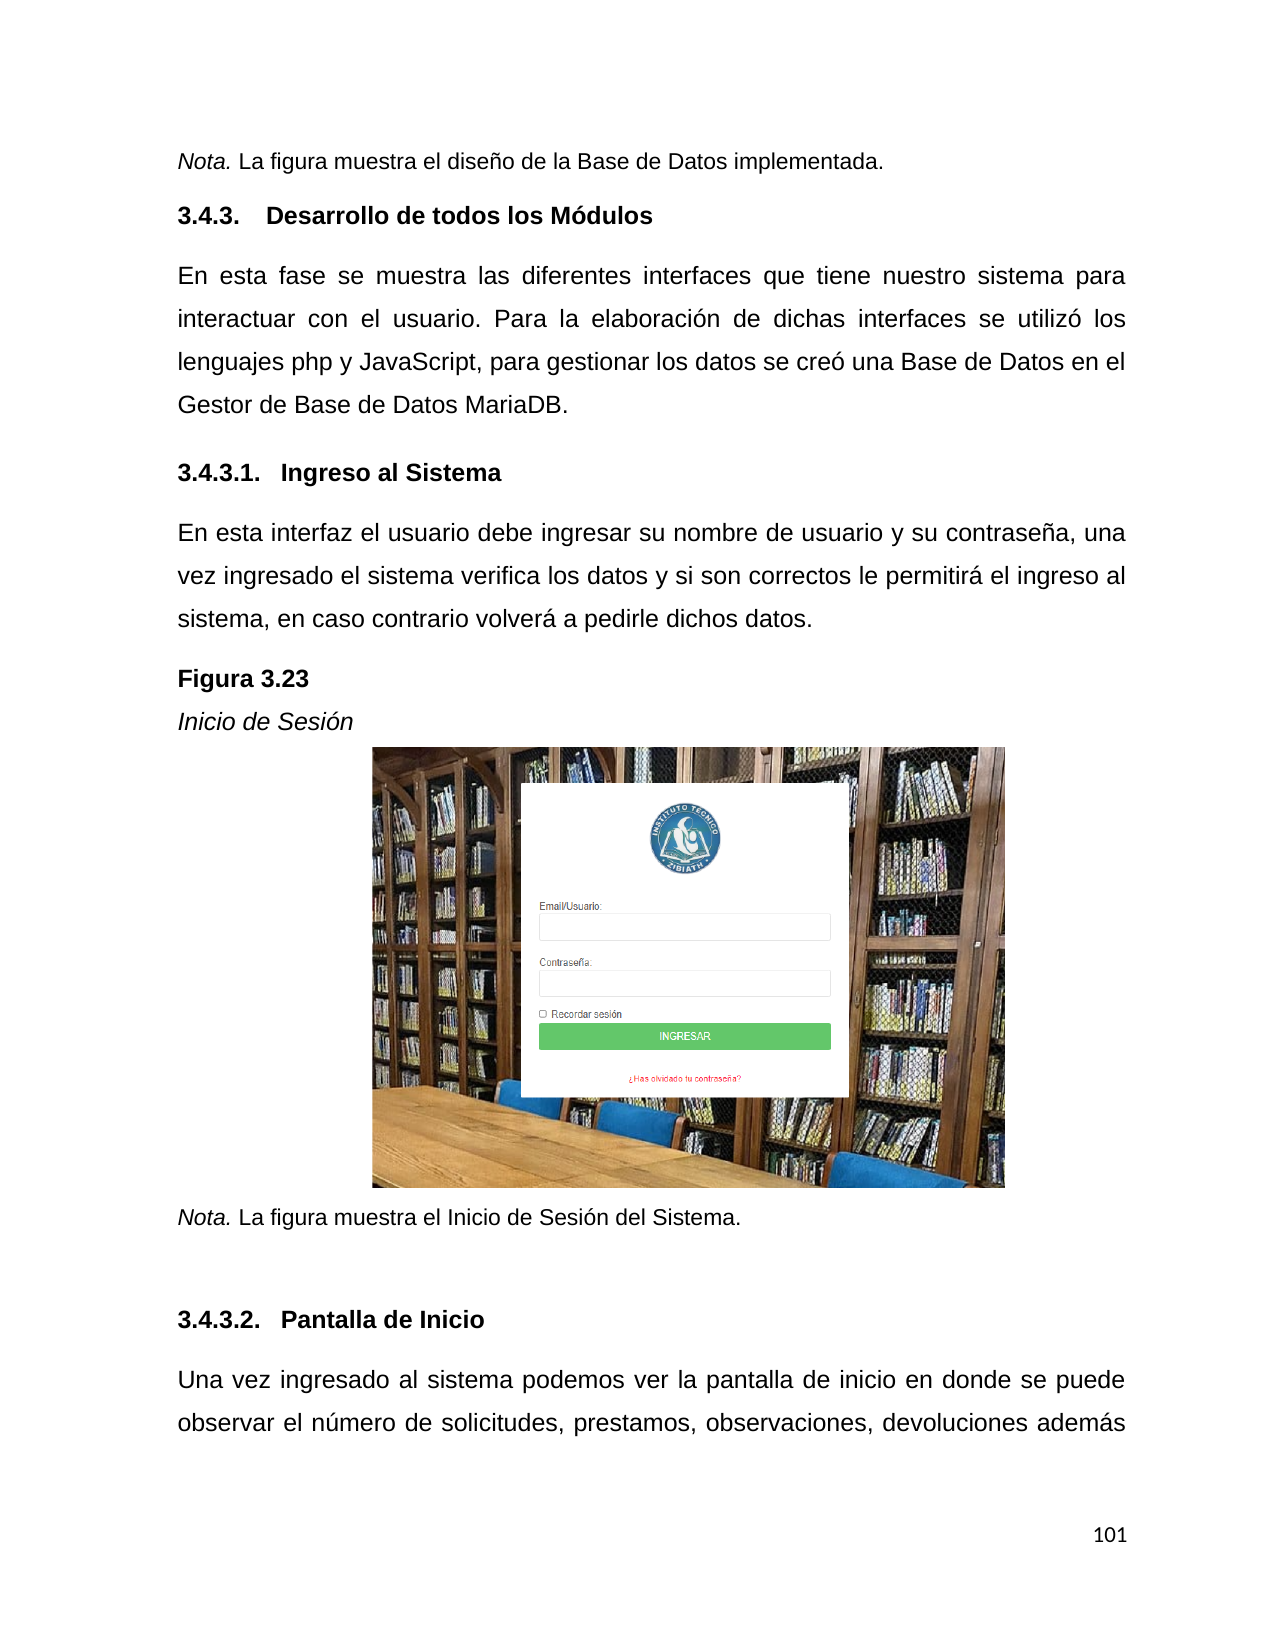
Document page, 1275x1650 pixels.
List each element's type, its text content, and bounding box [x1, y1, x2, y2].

text En esta interfaz el usuario debe ingresar su nombre de usuario y su contraseña, una vez ingresado el sistema verifica los datos y si son correctos le permitirá el ingreso al sistema, en caso contrario volverá a pedirle dichos datos. [177, 518, 1127, 633]
picture [372, 747, 1005, 1188]
text Nota. La figura muestra el diseño de la Base de Datos implementada. [177, 148, 1127, 174]
text En esta fase se muestra las diferentes interfaces que tiene nuestro sistema para interactuar con el usuario. Para la elaboración de dichas interfaces se utilizó los lenguajes php y JavaScript, para gestionar los datos se creó una Base de Datos en el Gestor de Base de Datos MariaDB. [177, 261, 1127, 419]
subtitle Ingreso al Sistema [177, 458, 1127, 487]
text Figura 3.23 [177, 664, 1127, 693]
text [177, 1365, 1127, 1437]
text Inicio de Sesión [177, 707, 1127, 736]
subtitle Desarrollo de todos los Módulos [177, 201, 1127, 230]
subtitle Pantalla de Inicio [177, 1305, 1127, 1334]
